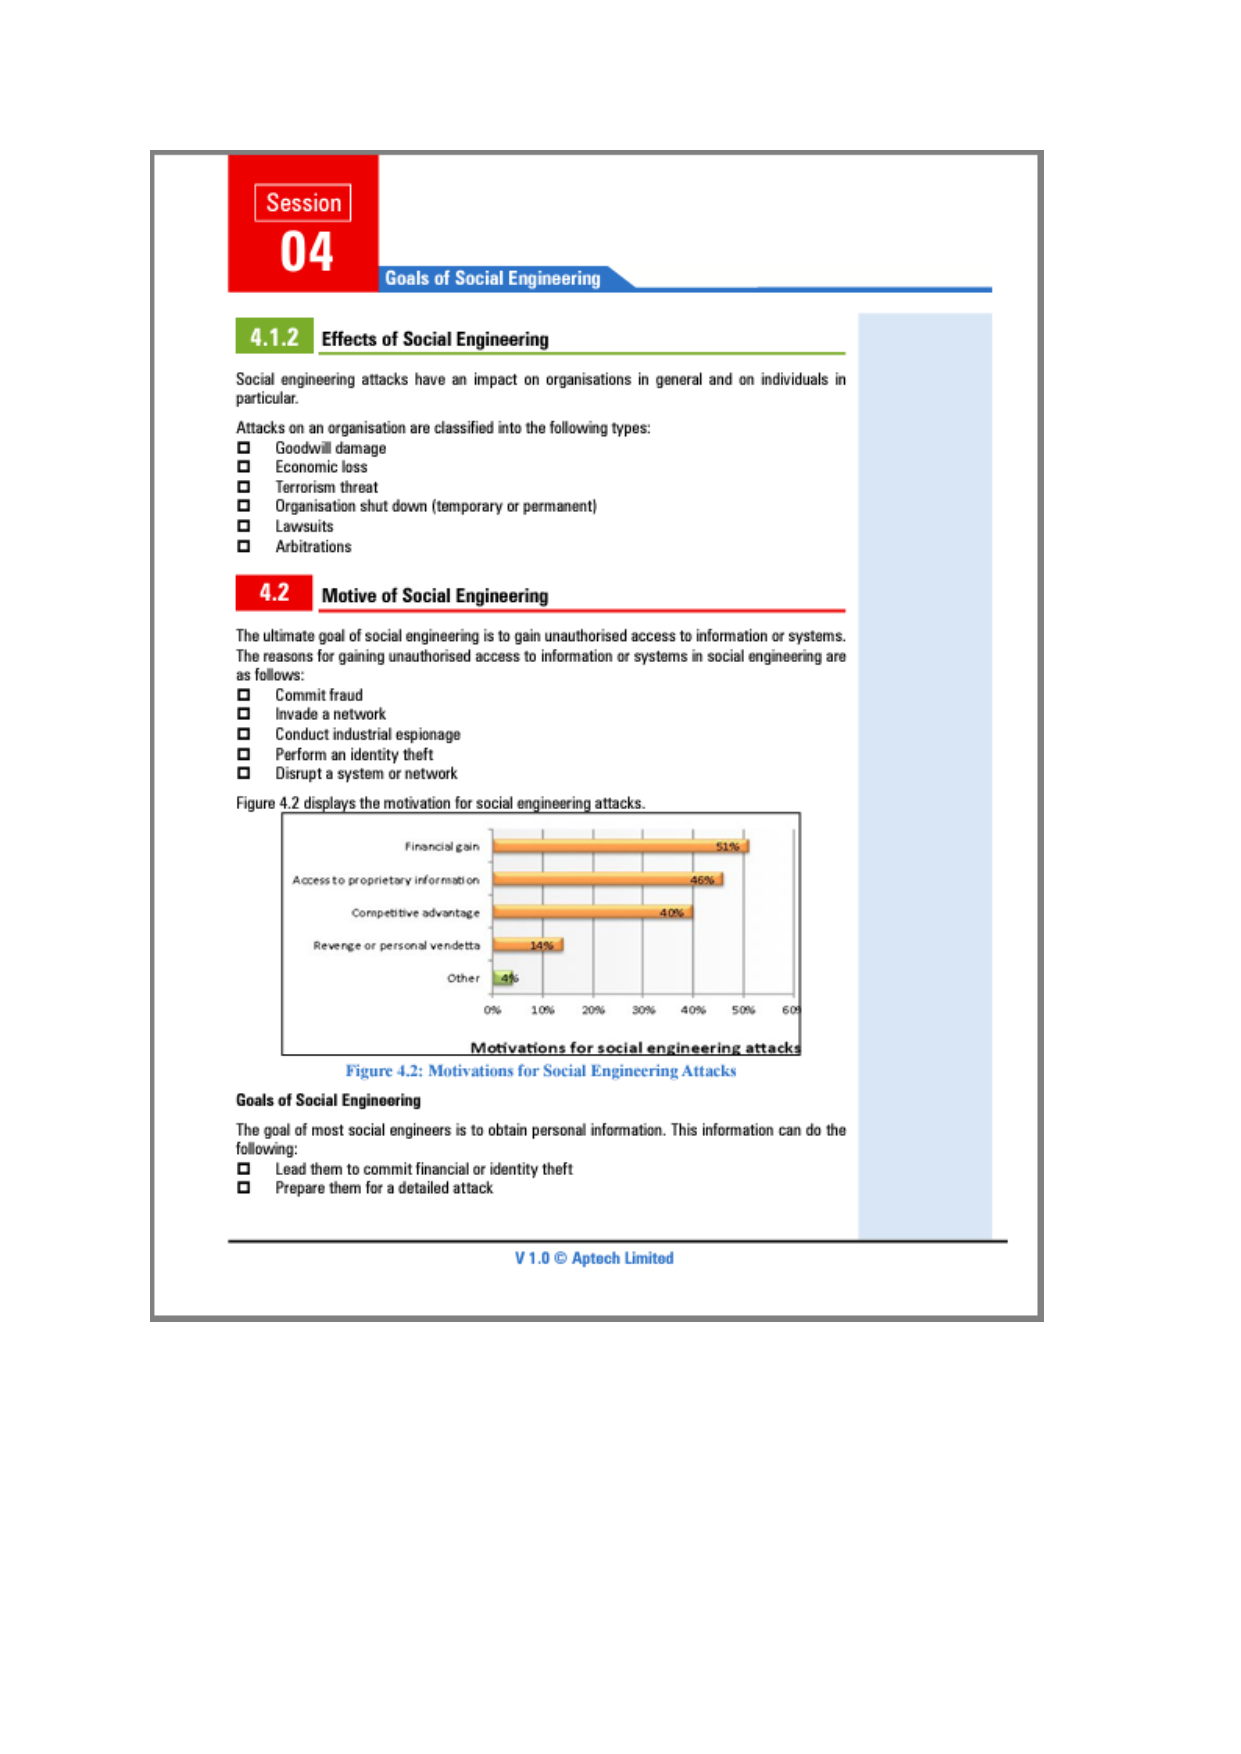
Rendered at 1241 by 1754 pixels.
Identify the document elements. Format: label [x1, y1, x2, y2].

picture [150, 150, 1044, 1322]
